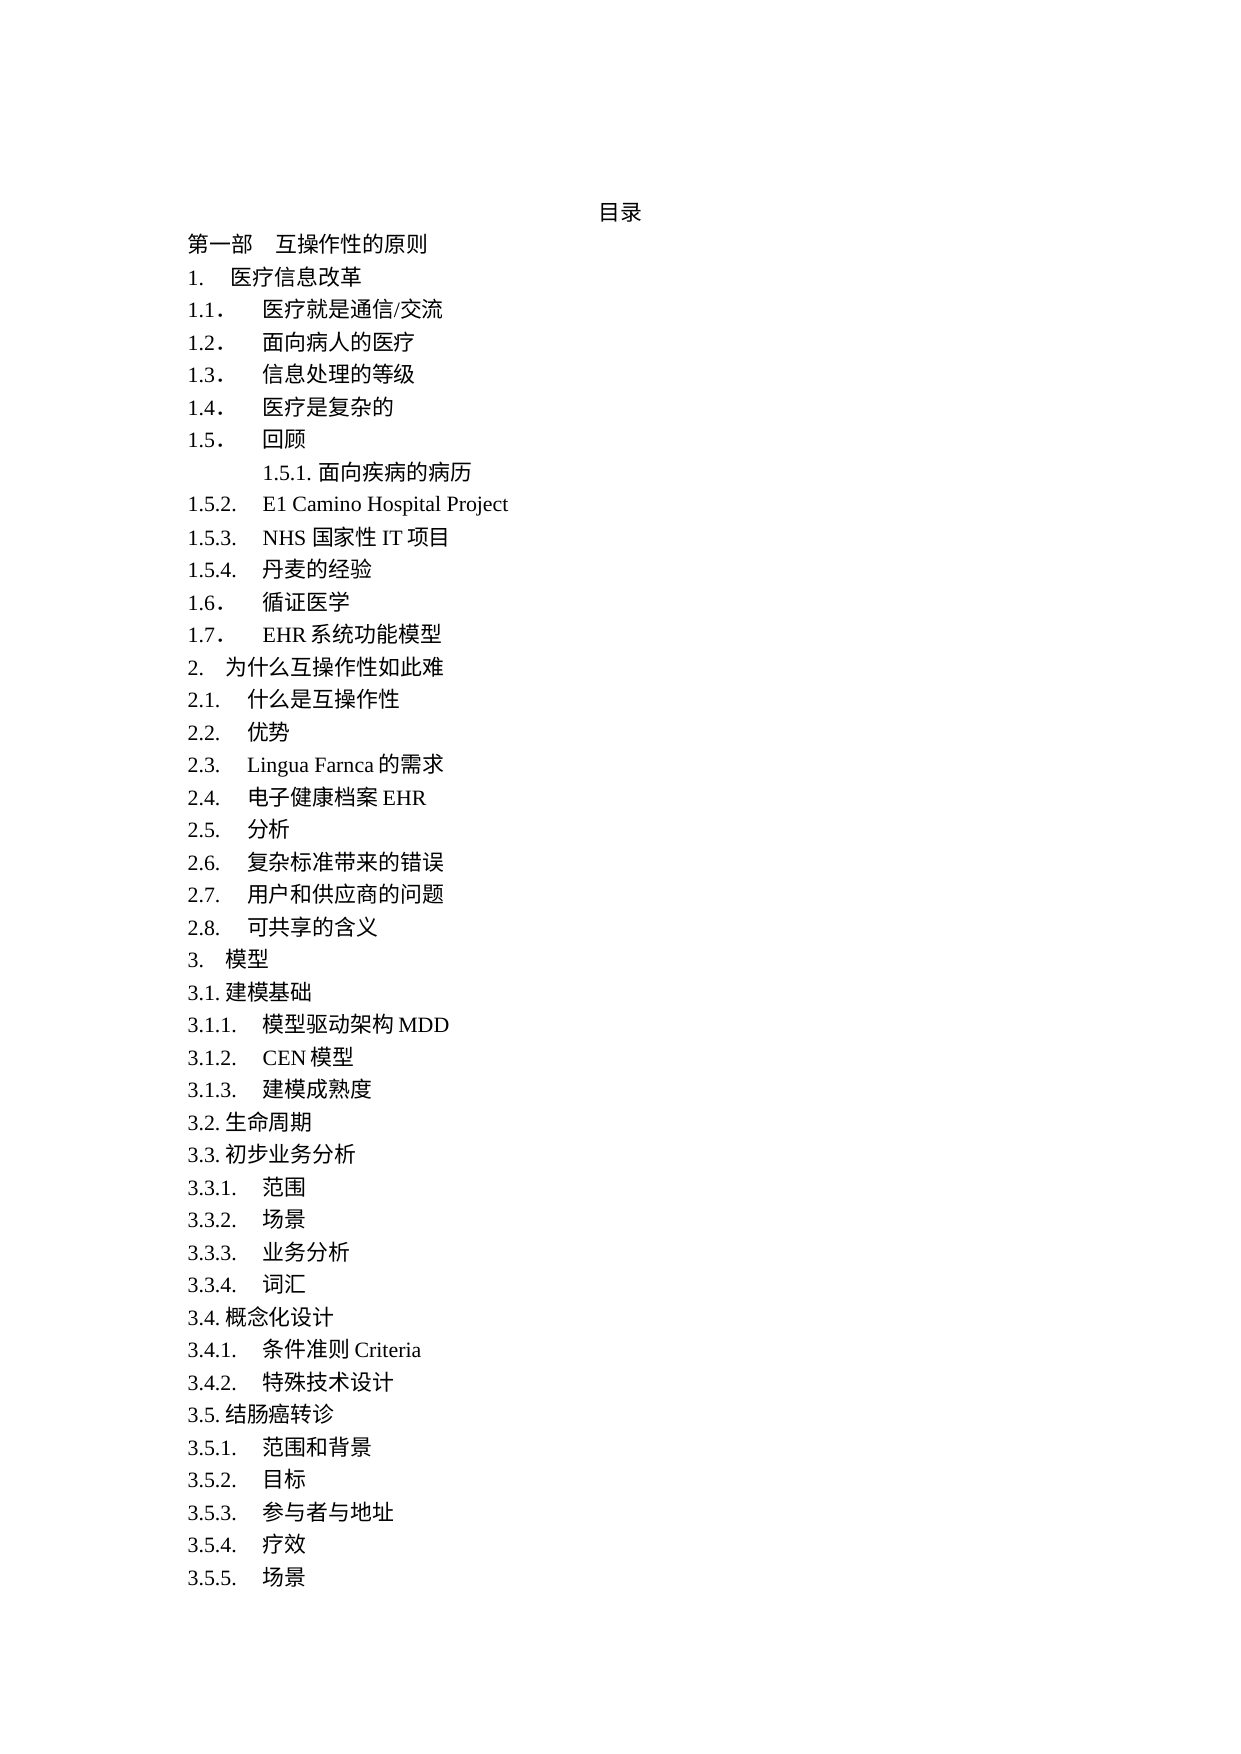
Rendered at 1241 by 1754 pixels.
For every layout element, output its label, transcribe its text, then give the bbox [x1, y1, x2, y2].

list 优势 [187, 714, 1053, 747]
list 建模成熟度 [187, 1072, 1053, 1104]
list 丹麦的经验 [187, 552, 1053, 584]
list 特殊技术设计 [187, 1364, 1053, 1397]
list 可共享的含义 [187, 909, 1053, 942]
list 医疗信息改革 [187, 259, 1053, 292]
list 场景 [187, 1559, 1053, 1592]
list NHS 国家性IT项目 [187, 519, 1053, 552]
list 业务分析 [187, 1234, 1053, 1267]
list 条件准则Criteria [187, 1332, 1053, 1364]
list 生命周期 [187, 1104, 1053, 1137]
list Lingua Farnca的需求 [187, 747, 1053, 779]
list 模型驱动架构MDD [187, 1007, 1053, 1039]
list 分析 [187, 812, 1053, 844]
list 回顾 [187, 422, 1053, 454]
list 为什么互操作性如此难 [187, 649, 1053, 682]
list 建模基础 [187, 974, 1053, 1007]
list 信息处理的等级 [187, 357, 1053, 389]
list 结肠癌转诊 [187, 1397, 1053, 1429]
list 什么是互操作性 [187, 682, 1053, 714]
list 概念化设计 [187, 1299, 1053, 1332]
list 参与者与地址 [187, 1494, 1053, 1527]
list 电子健康档案EHR [187, 779, 1053, 812]
list 互操作性的原则 [187, 227, 1053, 259]
list 初步业务分析 [187, 1137, 1053, 1169]
text 面向疾病的病历 [262, 454, 1053, 487]
list 医疗是复杂的 [187, 389, 1053, 422]
list CEN模型 [187, 1039, 1053, 1072]
list 目标 [187, 1462, 1053, 1494]
list E1 Camino Hospital Project [187, 487, 1053, 519]
list EHR系统功能模型 [187, 617, 1053, 649]
list 疗效 [187, 1527, 1053, 1559]
text 目录 [187, 194, 1053, 227]
list 场景 [187, 1202, 1053, 1234]
list 模型 [187, 942, 1053, 974]
list 医疗就是通信/交流 [187, 292, 1053, 324]
list 面向病人的医疗 [187, 324, 1053, 357]
list 范围和背景 [187, 1429, 1053, 1462]
list 范围 [187, 1169, 1053, 1202]
list 循证医学 [187, 584, 1053, 617]
list 词汇 [187, 1267, 1053, 1299]
list 复杂标准带来的错误 [187, 844, 1053, 877]
list 用户和供应商的问题 [187, 877, 1053, 909]
